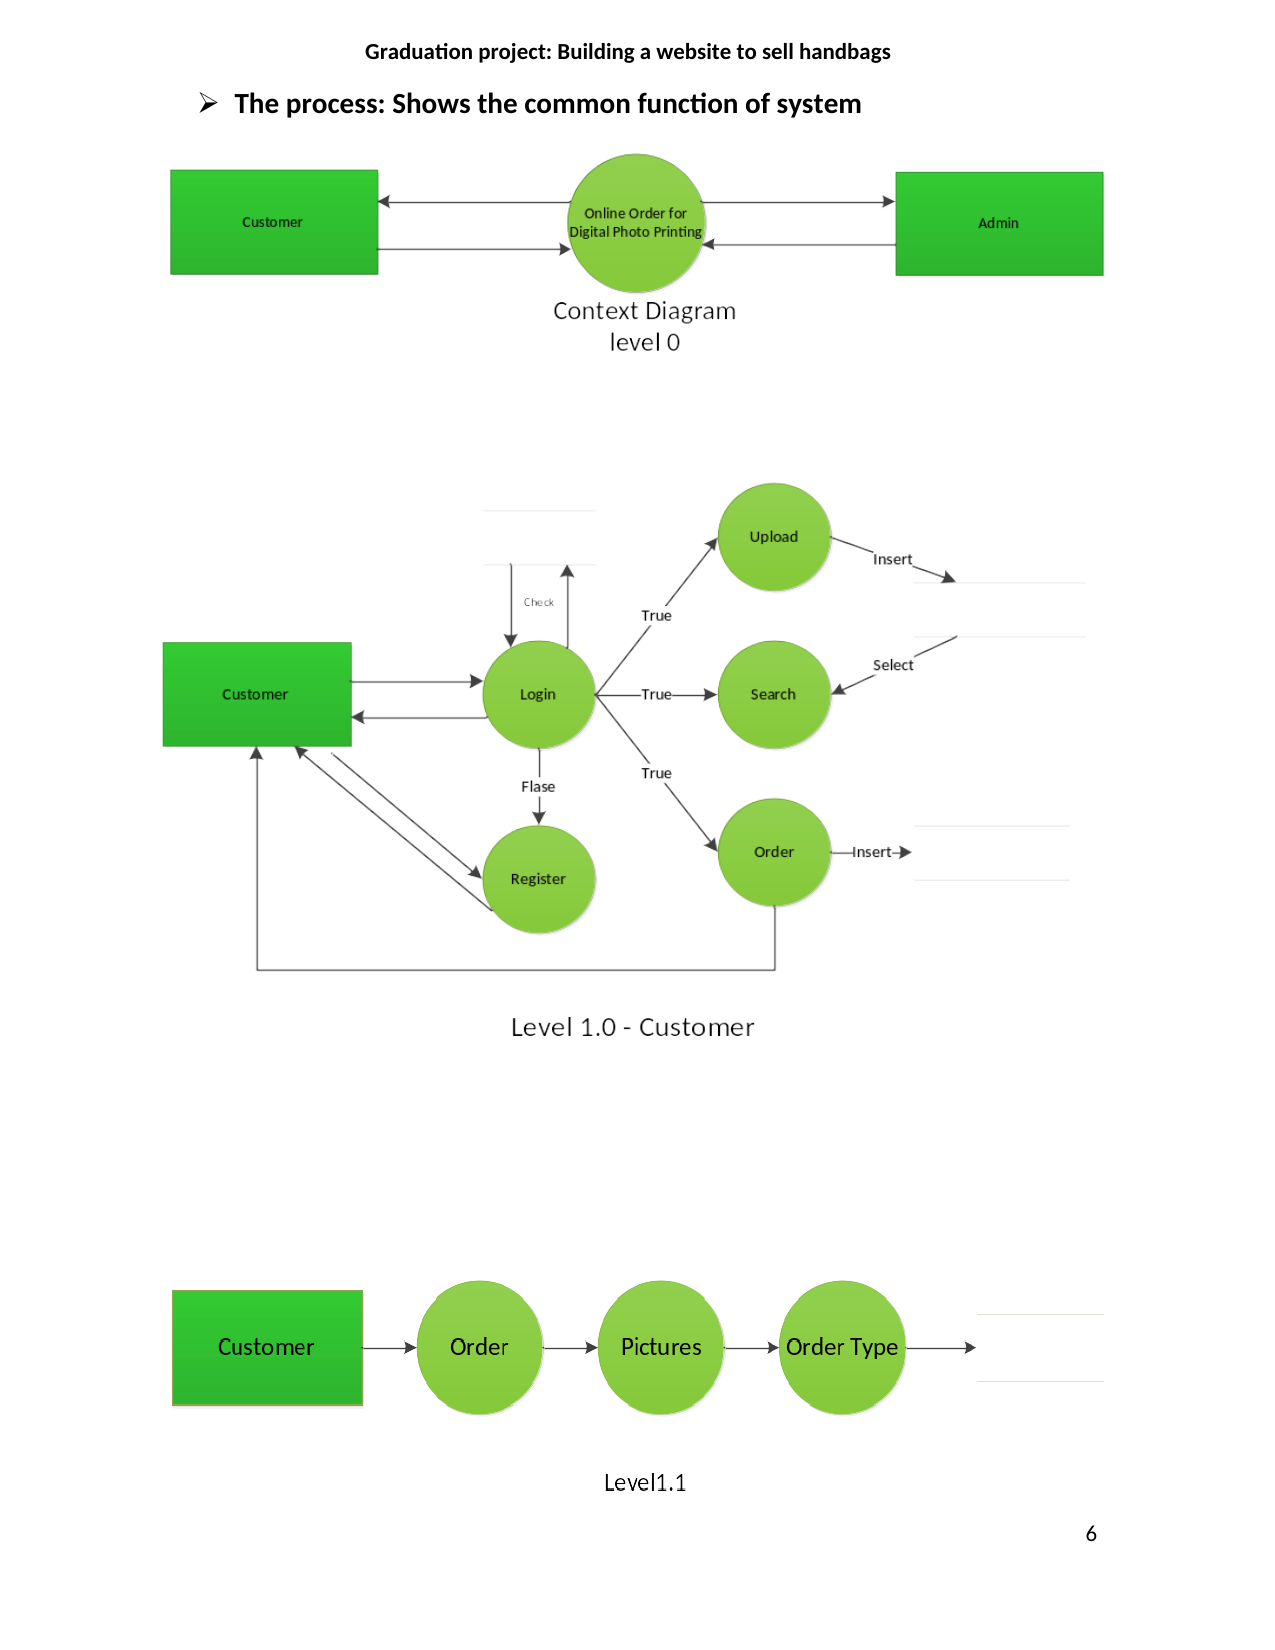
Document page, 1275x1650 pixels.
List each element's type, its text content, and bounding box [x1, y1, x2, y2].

list The process: Shows the common function of system [197, 85, 1097, 121]
